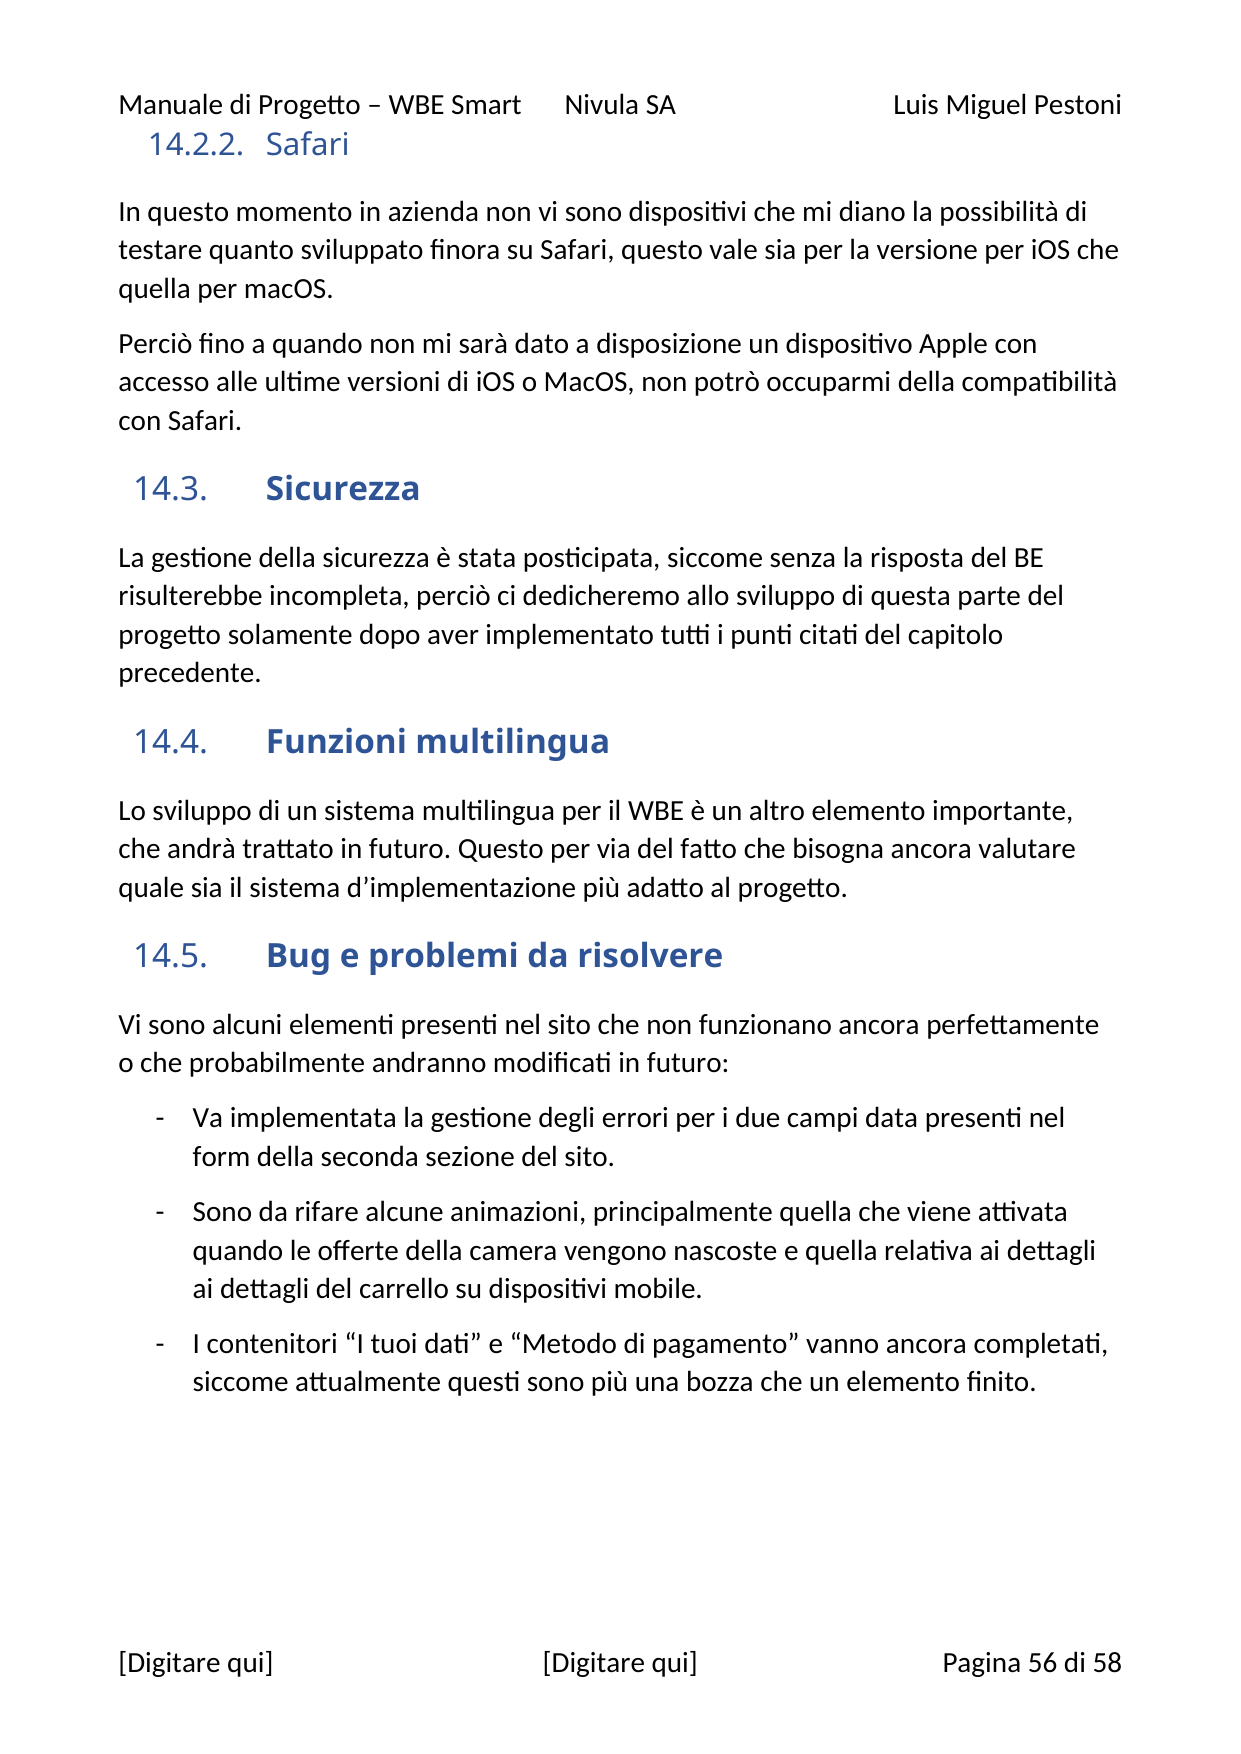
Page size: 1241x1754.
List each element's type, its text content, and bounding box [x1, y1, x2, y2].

list Va implementata la gestione degli errori per i due campi data presenti nel form della seconda sezione del sito. [155, 1099, 1122, 1174]
text Lo sviluppo di un sistema multilingua per il WBE è un altro elemento importante, che andrà trattato in futuro. Questo per via del fatto che bisogna ancora valutare quale sia il sistema d’implementazione più adatto al progetto. [118, 792, 1122, 904]
text Perciò fino a quando non mi sarà dato a disposizione un dispositivo Apple con accesso alle ultime versioni di iOS o MacOS, non potrò occuparmi della compatibilità con Safari. [118, 325, 1122, 437]
text La gestione della sicurezza è stata posticipata, siccome senza la risposta del BE risulterebbe incompleta, perciò ci dedicheremo allo sviluppo di questa parte del progetto solamente dopo aver implementato tutti i punti citati del capitolo precedente. [118, 539, 1122, 690]
list Sono da rifare alcune animazioni, principalmente quella che viene attivata quando le offerte della camera vengono nascoste e quella relativa ai dettagli ai dettagli del carrello su dispositivi mobile. [155, 1193, 1122, 1306]
subtitle Bug e problemi da risolvere [133, 932, 1122, 977]
text In questo momento in azienda non vi sono dispositivi che mi diano la possibilità di testare quanto sviluppato finora su Safari, questo vale sia per la versione per iOS che quella per macOS. [118, 193, 1122, 305]
text Vi sono alcuni elementi presenti nel sito che non funzionano ancora perfettamente o che probabilmente andranno modificati in futuro: [118, 1006, 1122, 1080]
subtitle Sicurezza [133, 465, 1122, 511]
subtitle Funzioni multilingua [133, 718, 1122, 763]
subtitle Safari [148, 122, 1122, 164]
list I contenitori “I tuoi dati” e “Metodo di pagamento” vanno ancora completati, siccome attualmente questi sono più una bozza che un elemento finito. [155, 1325, 1122, 1399]
